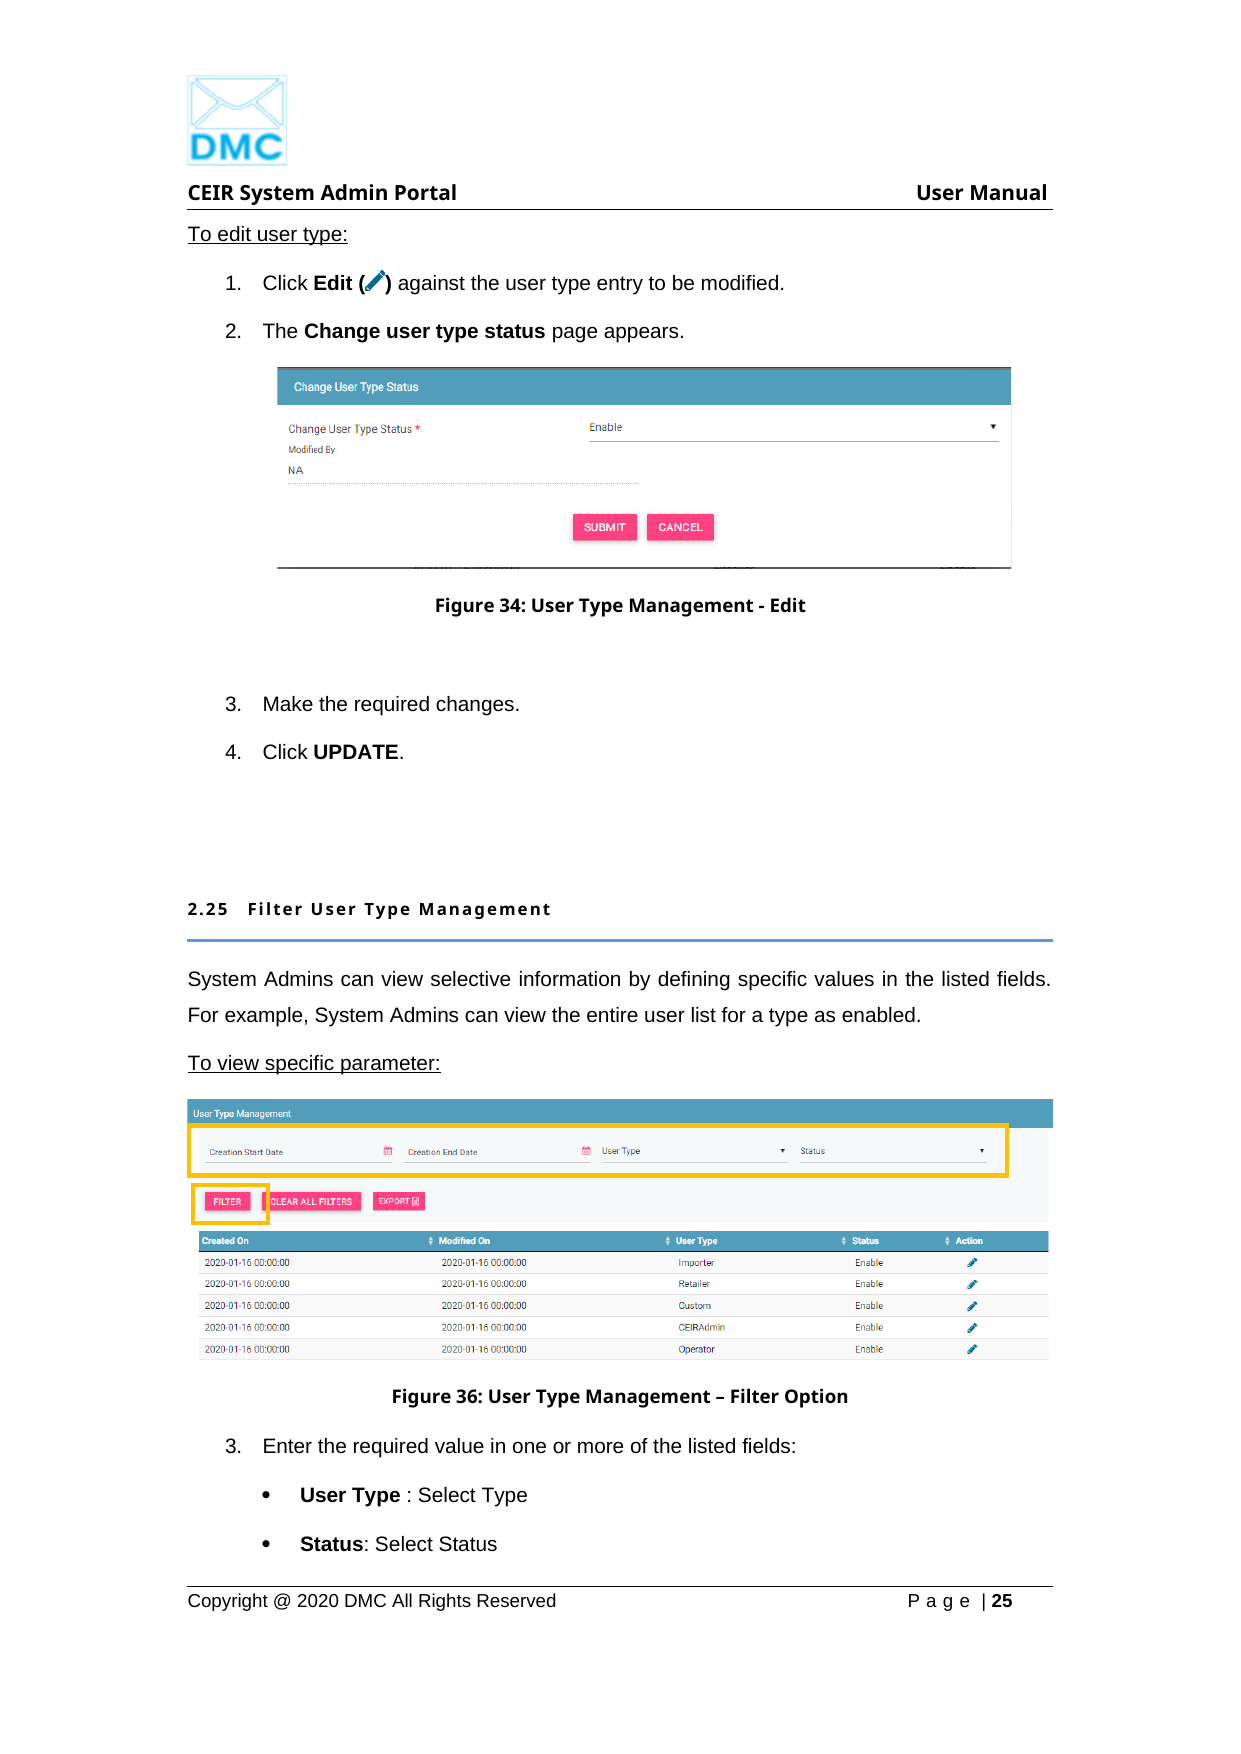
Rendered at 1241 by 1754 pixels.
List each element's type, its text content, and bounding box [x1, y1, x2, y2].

text System Admins can view selective information by defining specific values in the listed fields. For example, System Admins can view the entire user list for a type as enabled. [187, 967, 1053, 1027]
picture [277, 367, 1012, 569]
text Figure 34: User Type Management - Edit [187, 593, 1053, 618]
text To view specific parameter: [187, 1051, 1053, 1075]
picture [191, 1128, 1005, 1173]
list Make the required changes. [225, 692, 1053, 716]
picture [365, 270, 380, 285]
list Click Edit () against the user type entry to be modified. [225, 271, 1053, 295]
text Figure 36: User Type Management – Filter Option [187, 1384, 1053, 1409]
list User Type : Select Type [262, 1483, 1053, 1507]
list Click UPDATE. [225, 740, 1053, 764]
list Status: Select Status [262, 1531, 1053, 1555]
list Enter the required value in one or more of the listed fields: [225, 1434, 1053, 1458]
picture [187, 1099, 1054, 1360]
text To edit user type: [187, 222, 1053, 246]
picture [187, 75, 288, 166]
picture [370, 276, 386, 291]
subtitle Filter User Type Management [187, 898, 1053, 939]
list The Change user type status page appears. [225, 319, 1053, 343]
